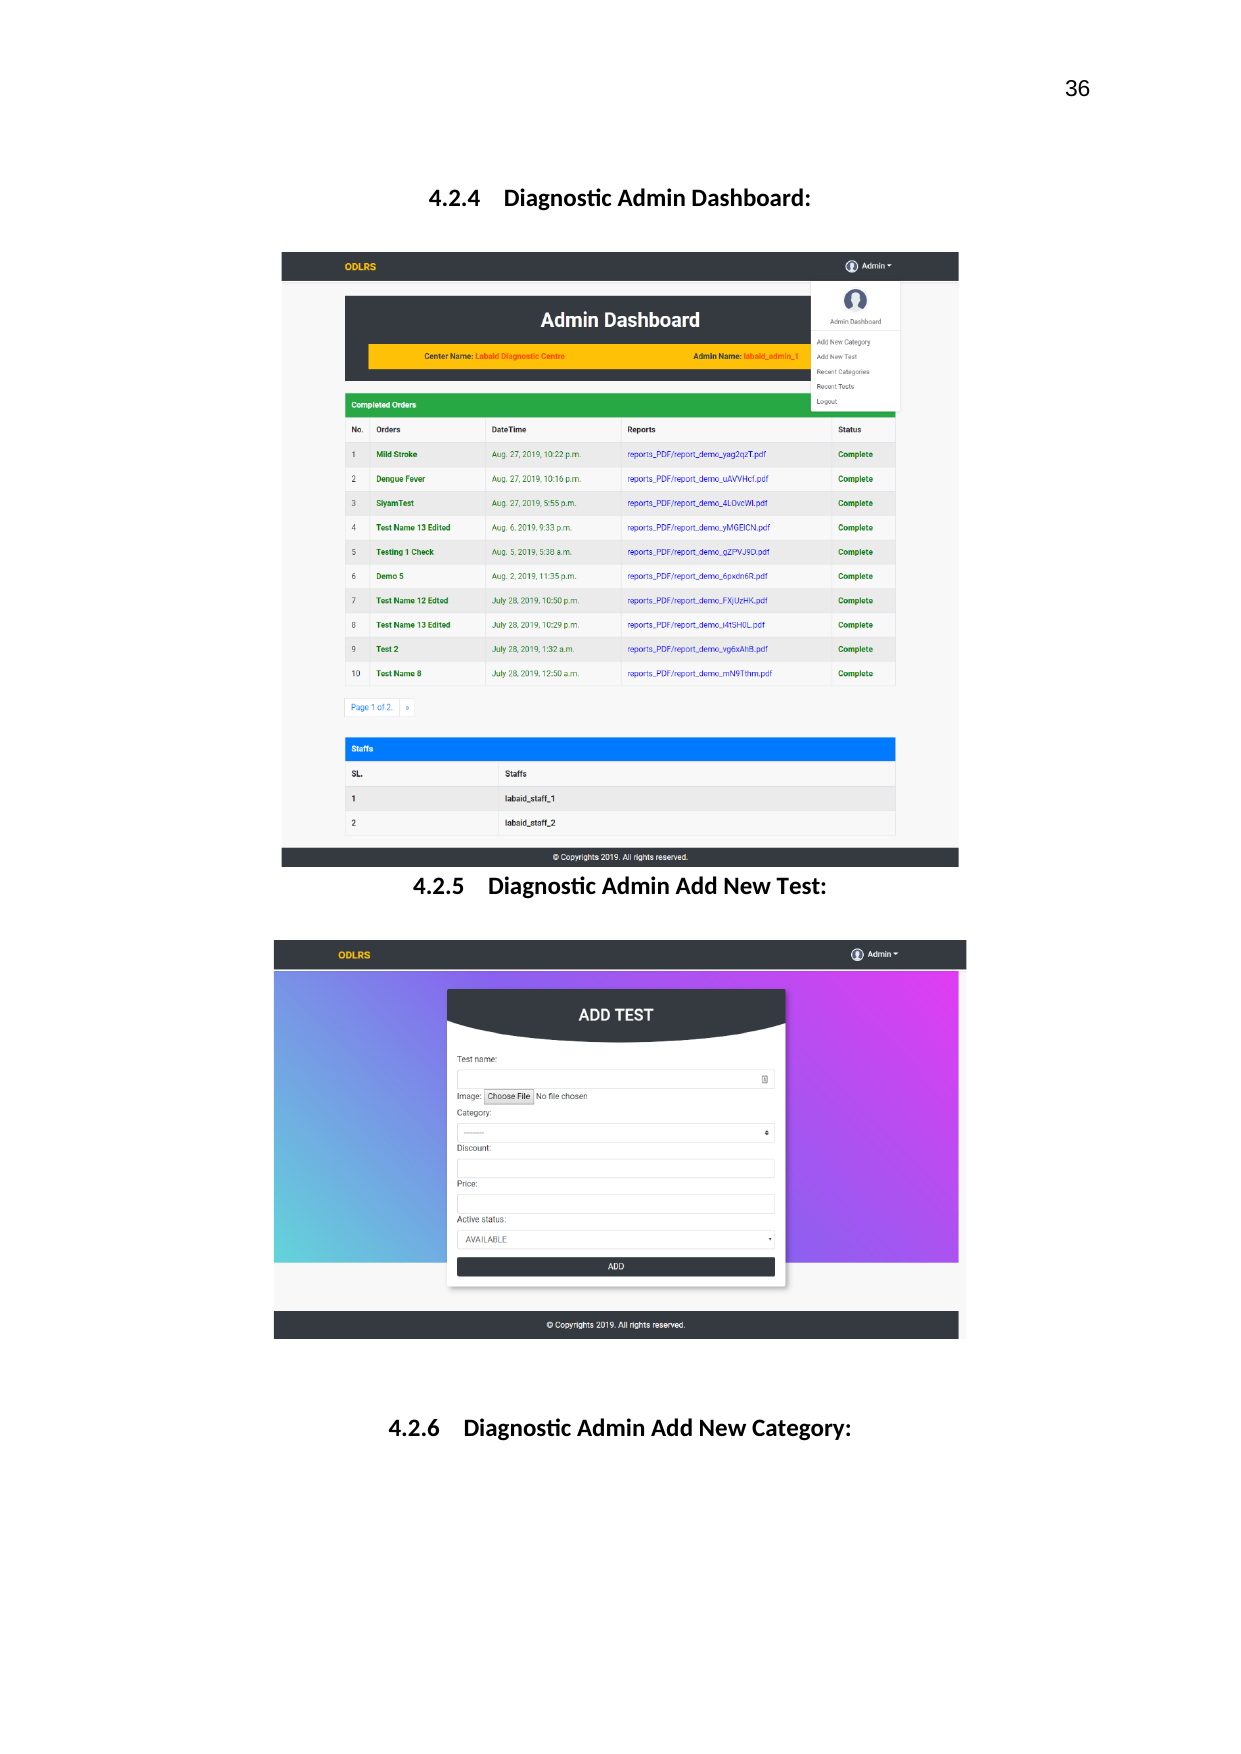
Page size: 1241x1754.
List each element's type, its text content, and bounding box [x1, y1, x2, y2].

list Diagnostic Admin Add New Category: [150, 1412, 1090, 1443]
picture [273, 940, 967, 1339]
list Diagnostic Admin Dashboard: [150, 182, 1090, 213]
list Diagnostic Admin Add New Test: [150, 870, 1090, 901]
picture [281, 252, 959, 867]
